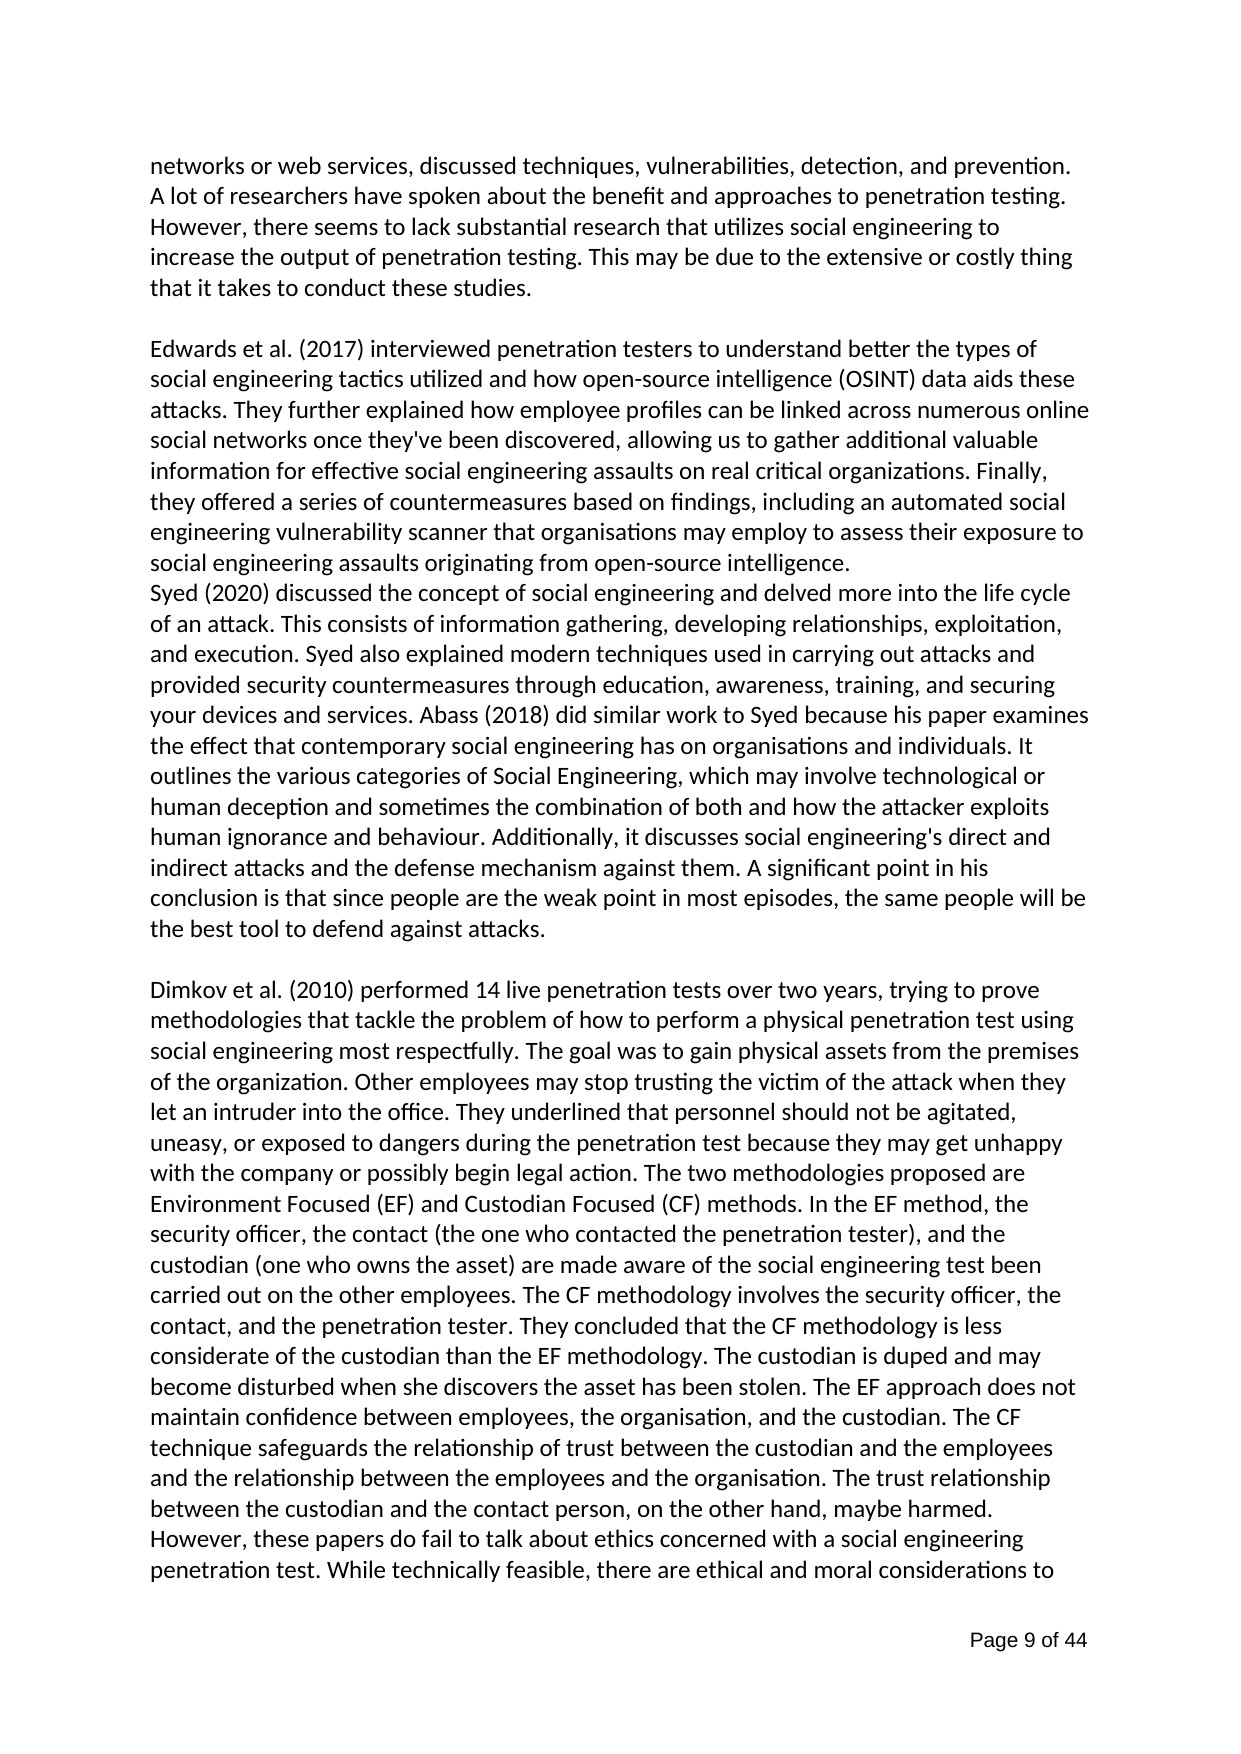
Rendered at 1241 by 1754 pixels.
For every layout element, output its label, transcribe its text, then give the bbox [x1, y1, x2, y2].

text Edwards et al. (2017) interviewed penetration testers to understand better the types of social engineering tactics utilized and how open-source intelligence (OSINT) data aids these attacks. They further explained how employee profiles can be linked across numerous online social networks once they've been discovered, allowing us to gather additional valuable information for effective social engineering assaults on real critical organizations. Finally, they offered a series of countermeasures based on findings, including an automated social engineering vulnerability scanner that organisations may employ to assess their exposure to social engineering assaults originating from open-source intelligence. [150, 333, 1090, 577]
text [150, 150, 1090, 303]
text Syed (2020) discussed the concept of social engineering and delved more into the life cycle of an attack. This consists of information gathering, developing relationships, exploitation, and execution. Syed also explained modern techniques used in carrying out attacks and provided security countermeasures through education, awareness, training, and securing your devices and services. Abass (2018) did similar work to Syed because his paper examines the effect that contemporary social engineering has on organisations and individuals. It outlines the various categories of Social Engineering, which may involve technological or human deception and sometimes the combination of both and how the attacker exploits human ignorance and behaviour. Additionally, it discusses social engineering's direct and indirect attacks and the defense mechanism against them. A significant point in his conclusion is that since people are the weak point in most episodes, the same people will be the best tool to defend against attacks. [150, 577, 1090, 943]
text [150, 1523, 1090, 1584]
text Dimkov et al. (2010) performed 14 live penetration tests over two years, trying to prove methodologies that tackle the problem of how to perform a physical penetration test using social engineering most respectfully. The goal was to gain physical assets from the premises of the organization. Other employees may stop trusting the victim of the attack when they let an intruder into the office. They underlined that personnel should not be agitated, uneasy, or exposed to dangers during the penetration test because they may get unhappy with the company or possibly begin legal action. The two methodologies proposed are Environment Focused (EF) and Custodian Focused (CF) methods. In the EF method, the security officer, the contact (the one who contacted the penetration tester), and the custodian (one who owns the asset) are made aware of the social engineering test been carried out on the other employees. The CF methodology involves the security officer, the contact, and the penetration tester. They concluded that the CF methodology is less considerate of the custodian than the EF methodology. The custodian is duped and may become disturbed when she discovers the asset has been stolen. The EF approach does not maintain confidence between employees, the organisation, and the custodian. The CF technique safeguards the relationship of trust between the custodian and the employees and the relationship between the employees and the organisation. The trust relationship between the custodian and the contact person, on the other hand, maybe harmed. [150, 974, 1090, 1523]
